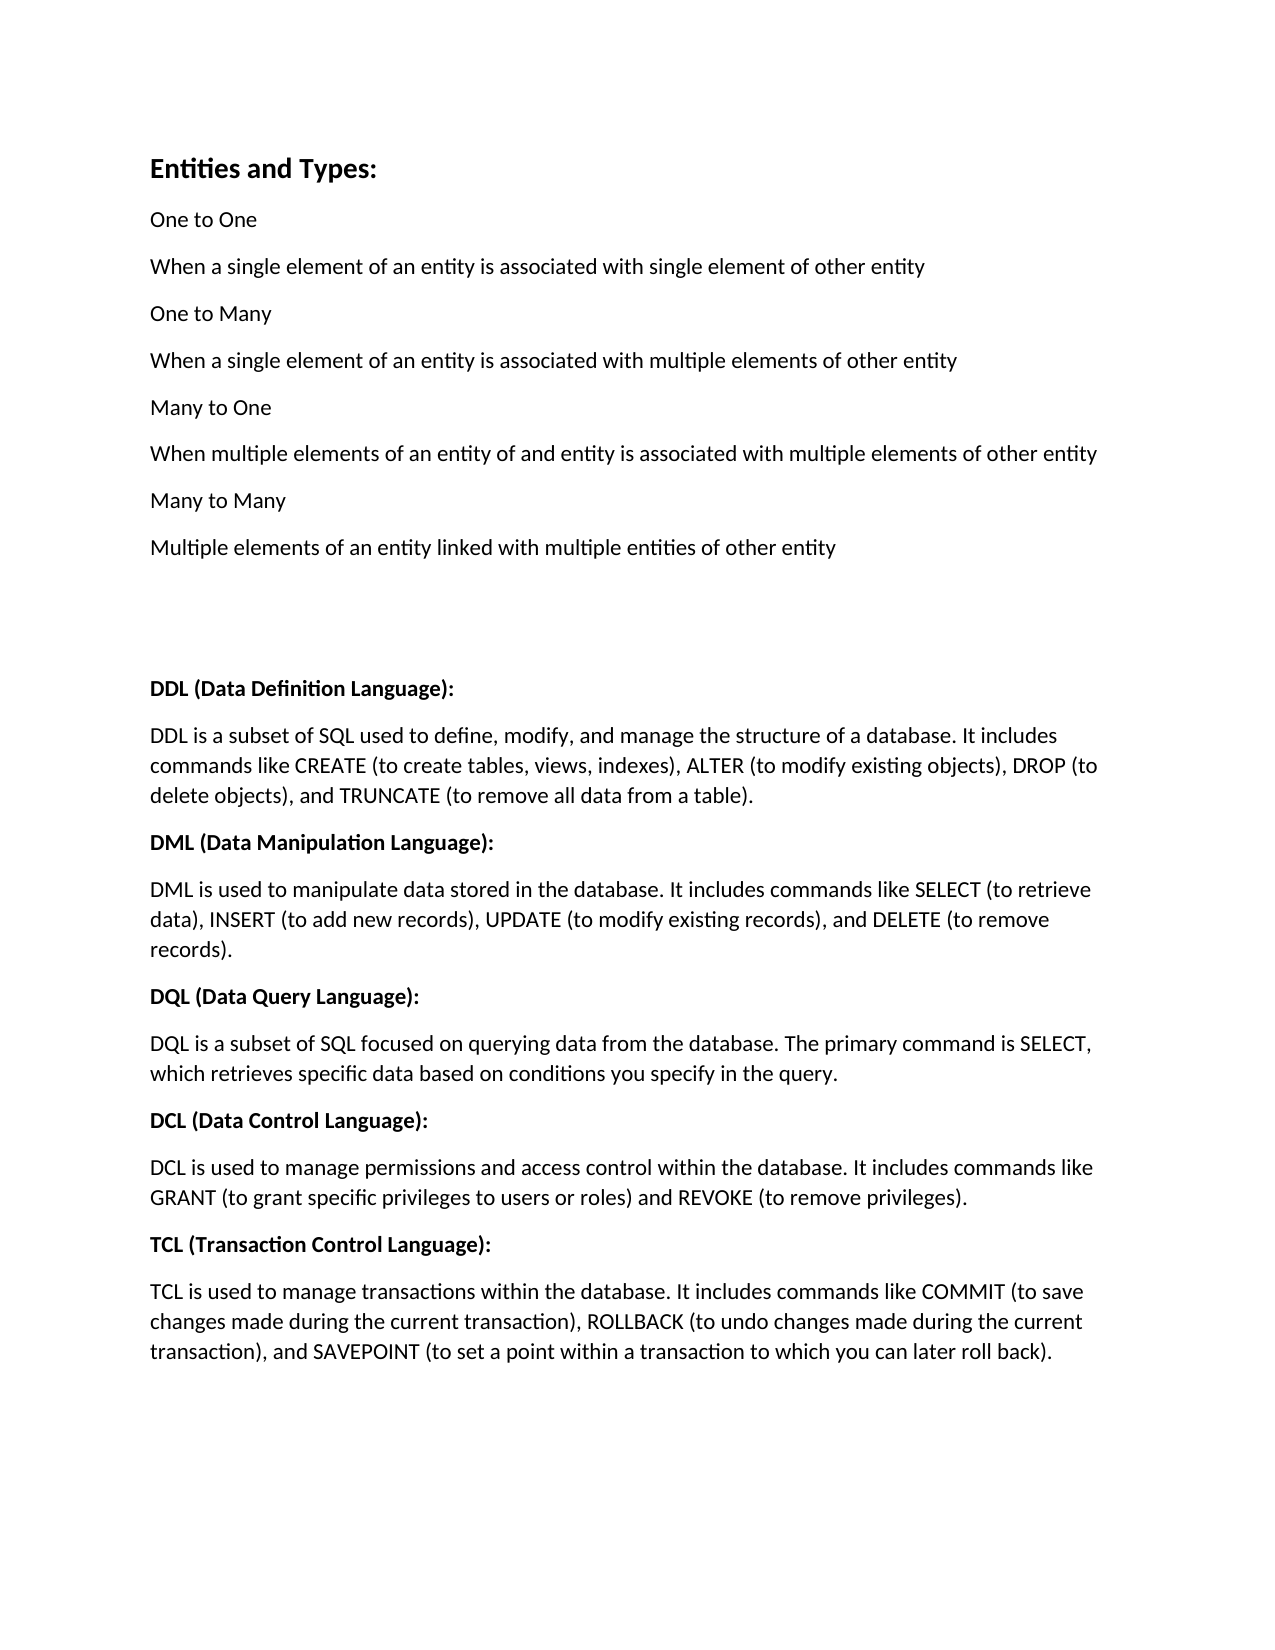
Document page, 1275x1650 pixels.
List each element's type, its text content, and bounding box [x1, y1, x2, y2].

text DCL is used to manage permissions and access control within the database. It includes commands like GRANT (to grant specific privileges to users or roles) and REVOKE (to remove privileges). [150, 1153, 1125, 1211]
text Entities and Types: [150, 150, 1125, 186]
text DQL (Data Query Language): [150, 982, 1125, 1010]
text When multiple elements of an entity of and entity is associated with multiple elements of other entity [150, 439, 1125, 467]
text DQL is a subset of SQL focused on querying data from the database. The primary command is SELECT, which retrieves specific data based on conditions you specify in the query. [150, 1029, 1125, 1087]
text When a single element of an entity is associated with single element of other entity [150, 252, 1125, 280]
text Many to Many [150, 486, 1125, 514]
text One to Many [150, 299, 1125, 327]
text DDL (Data Definition Language): [150, 674, 1125, 702]
text TCL is used to manage transactions within the database. It includes commands like COMMIT (to save changes made during the current transaction), ROLLBACK (to undo changes made during the current transaction), and SAVEPOINT (to set a point within a transaction to which you can later roll back). [150, 1277, 1125, 1365]
text One to One [150, 205, 1125, 233]
text TCL (Transaction Control Language): [150, 1230, 1125, 1258]
text Many to One [150, 393, 1125, 421]
text DCL (Data Control Language): [150, 1106, 1125, 1134]
text Multiple elements of an entity linked with multiple entities of other entity [150, 533, 1125, 561]
text DML (Data Manipulation Language): [150, 828, 1125, 856]
text DDL is a subset of SQL used to define, modify, and manage the structure of a database. It includes commands like CREATE (to create tables, views, indexes), ALTER (to modify existing objects), DROP (to delete objects), and TRUNCATE (to remove all data from a table). [150, 721, 1125, 809]
text DML is used to manipulate data stored in the database. It includes commands like SELECT (to retrieve data), INSERT (to add new records), UPDATE (to modify existing records), and DELETE (to remove records). [150, 875, 1125, 963]
text When a single element of an entity is associated with multiple elements of other entity [150, 346, 1125, 374]
